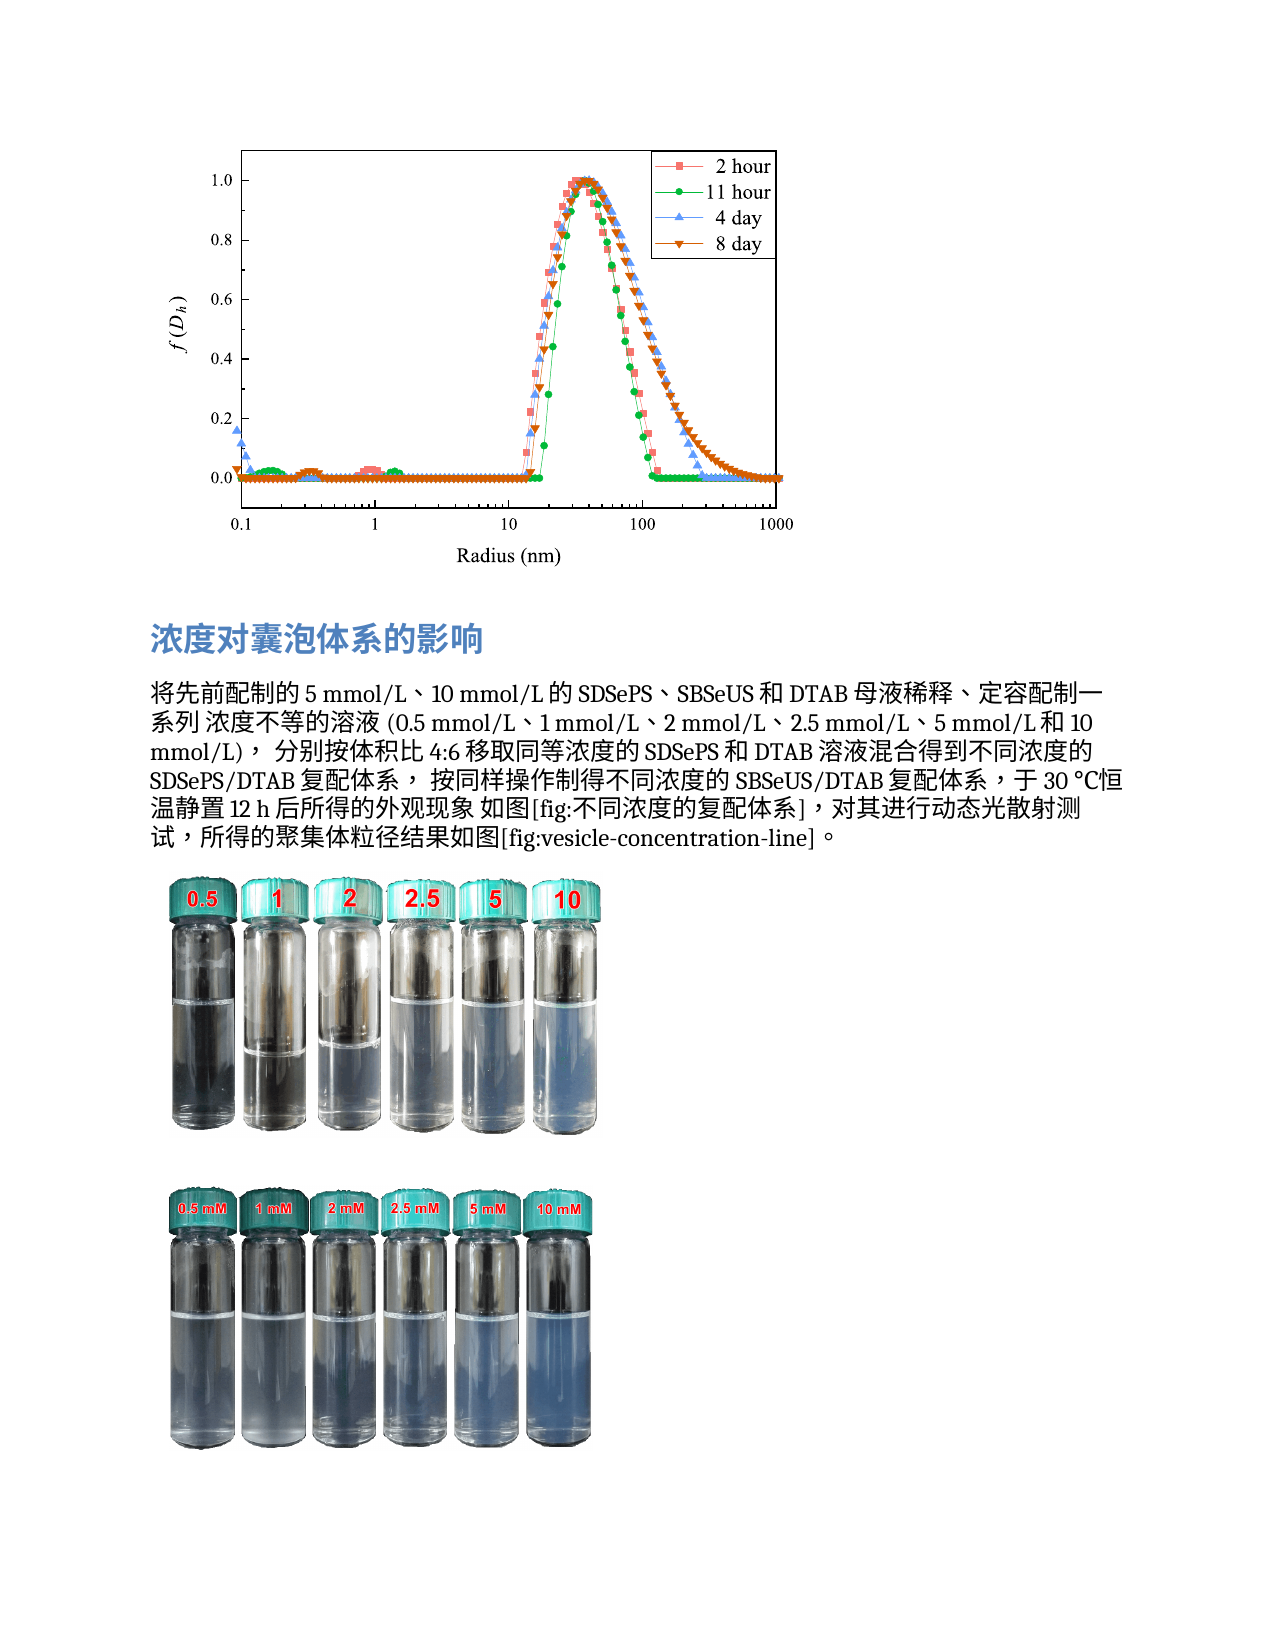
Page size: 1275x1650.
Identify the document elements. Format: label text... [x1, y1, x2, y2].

subtitle 浓度对囊泡体系的影响 [150, 616, 1125, 662]
picture [168, 871, 604, 1138]
picture [168, 1185, 593, 1451]
text 将先前配制的5 mmol/L、10 mmol/L的SDSePS、SBSeUS和DTAB母液稀释、定容配制一系列 浓度不等的溶液 (0.5 mmol/L、1 mmol/L、2 mmol/L、2.5 mmol/L、5 mmol/L和10 mmol/L)， 分别按体积比4:6移取同等浓度的SDSePS和DTAB溶液混合得到不同浓度的SDSePS/DTAB复配体系， 按同样操作制得不同浓度的SBSeUS/DTAB复配体系，于30 ℃恒温静置12 h后所得的外观现象 如图[fig:不同浓度的复配体系]，对其进行动态光散射测试，所得的聚集体粒径结果如图[fig:vesicle-concentration-line]。 [150, 680, 1125, 853]
